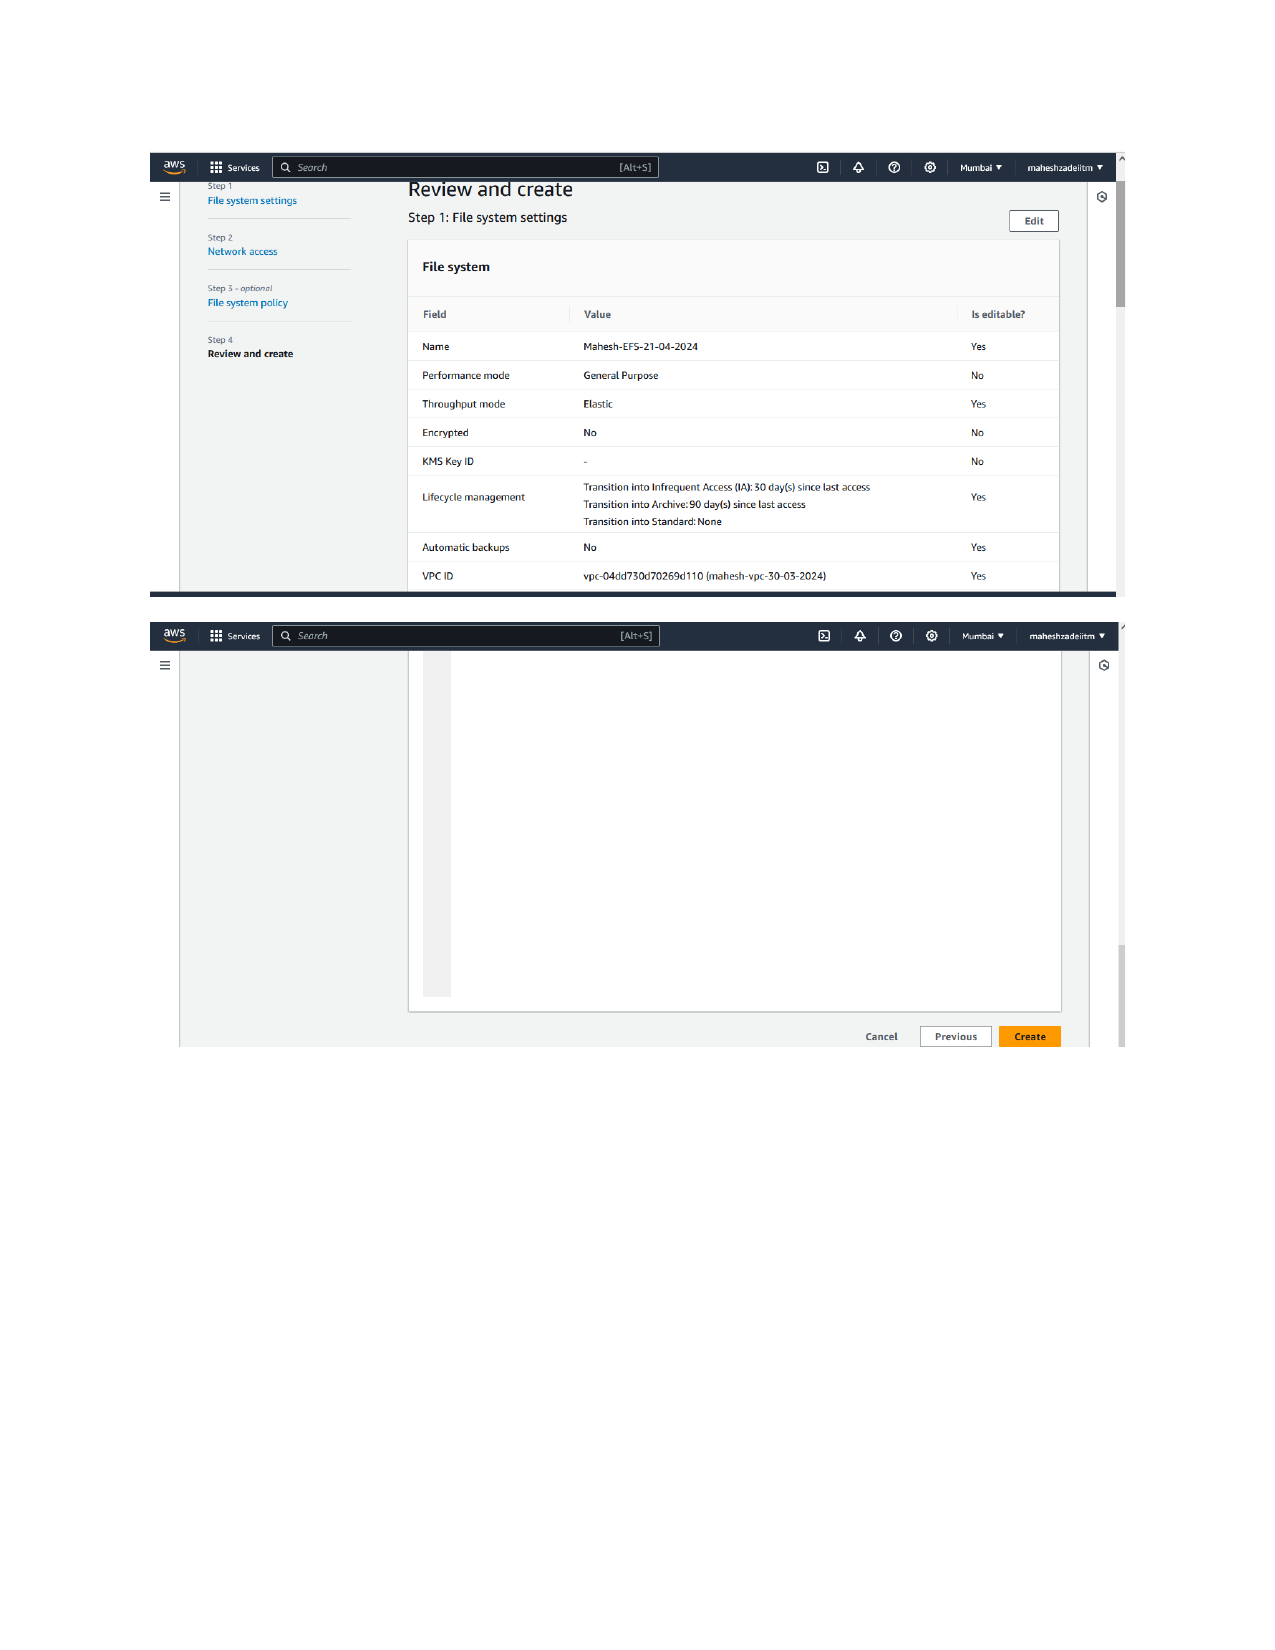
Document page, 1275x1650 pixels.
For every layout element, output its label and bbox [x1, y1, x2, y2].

picture [150, 622, 1125, 1047]
picture [150, 150, 1125, 597]
